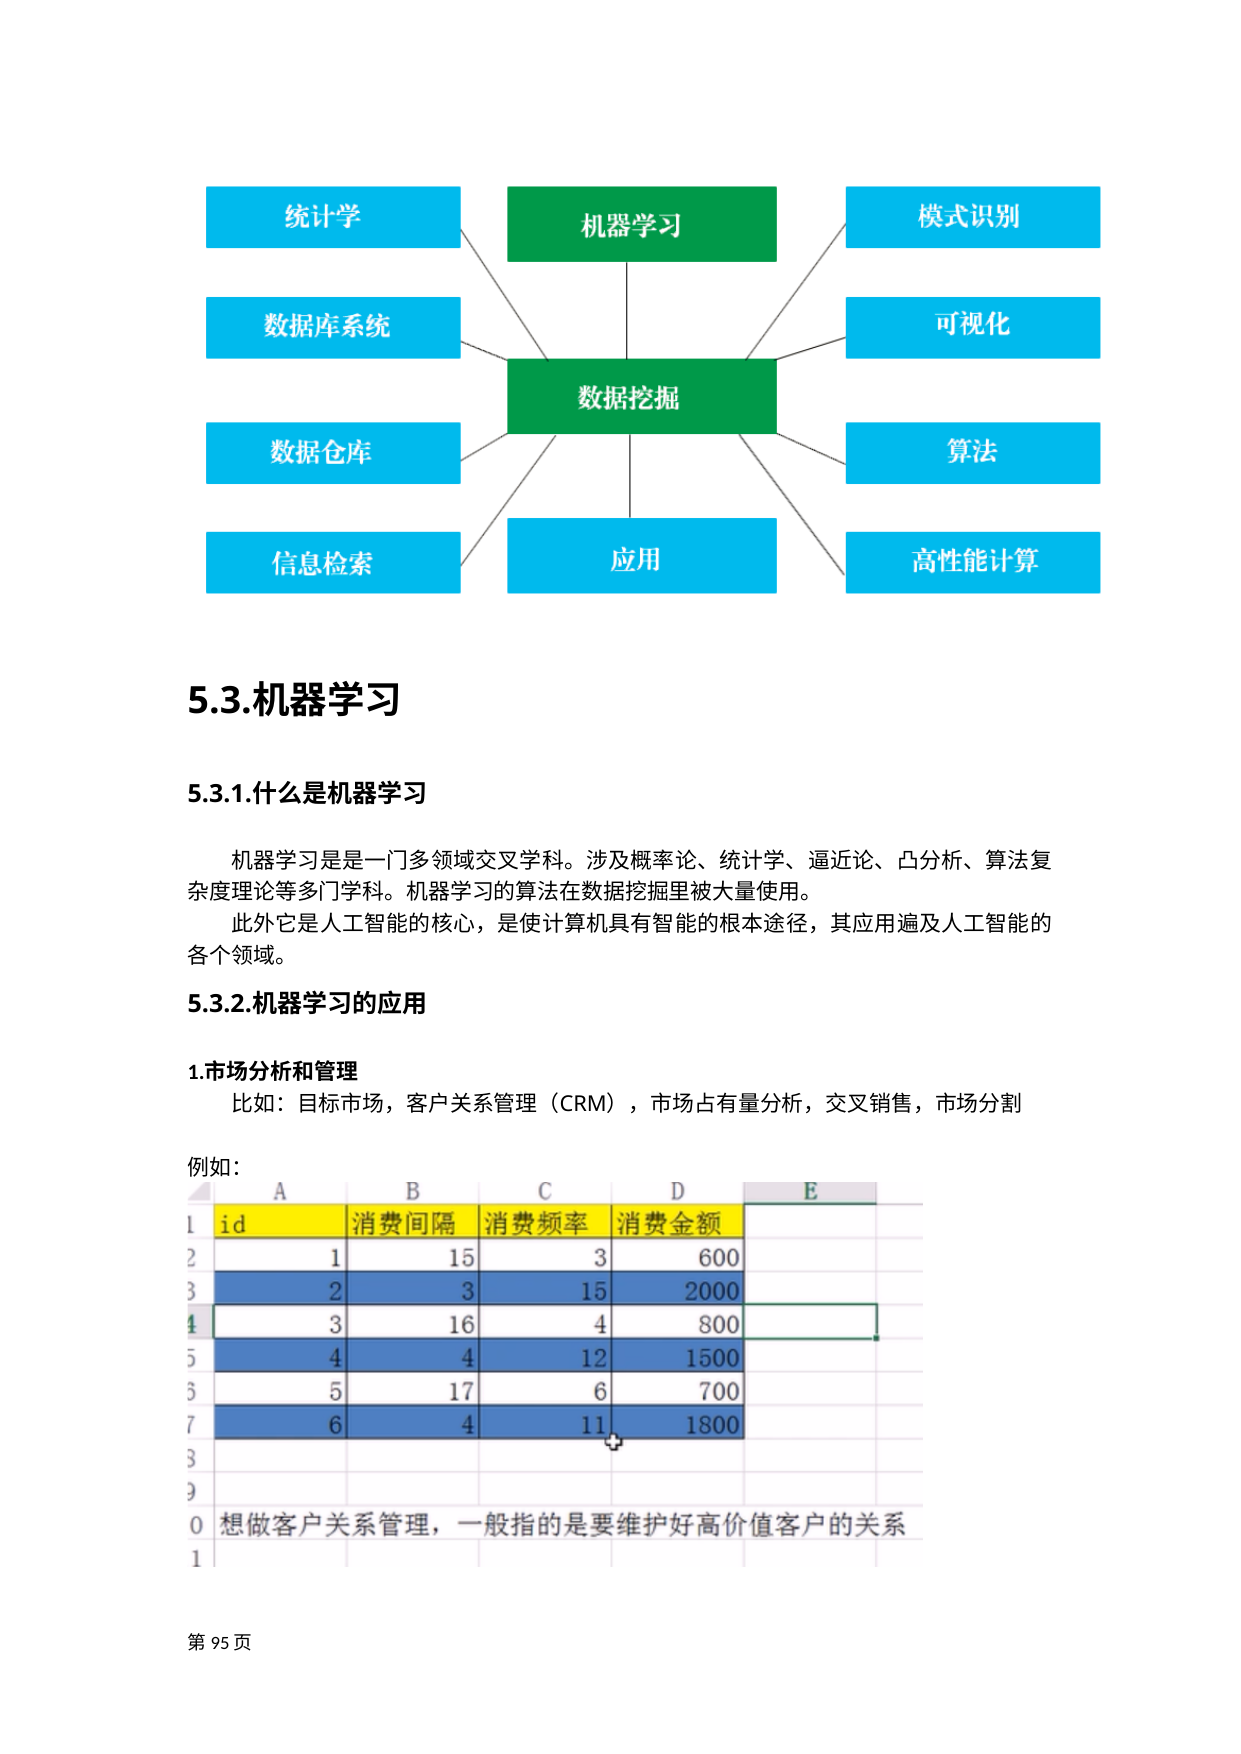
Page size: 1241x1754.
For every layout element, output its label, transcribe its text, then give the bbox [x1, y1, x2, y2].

text 此外它是人工智能的核心，是使计算机具有智能的根本途径，其应用遍及人工智能的各个领域。 [187, 906, 1053, 969]
text 机器学习是是一门多领域交叉学科。涉及概率论、统计学、逼近论、凸分析、算法复杂度理论等多门学科。机器学习的算法在数据挖掘里被大量使用。 [187, 843, 1053, 906]
subtitle 5.3.2.机器学习的应用 [187, 969, 1053, 1034]
subtitle 5.3.1.什么是机器学习 [187, 759, 1053, 824]
picture [187, 1182, 923, 1567]
text 比如：目标市场，客户关系管理（CRM），市场占有量分析，交叉销售，市场分割 [187, 1086, 1053, 1117]
subtitle 5.3.机器学习 [187, 664, 1053, 729]
text 1.市场分析和管理 [187, 1053, 1053, 1086]
text 例如： [187, 1150, 1053, 1182]
picture [187, 162, 1127, 636]
